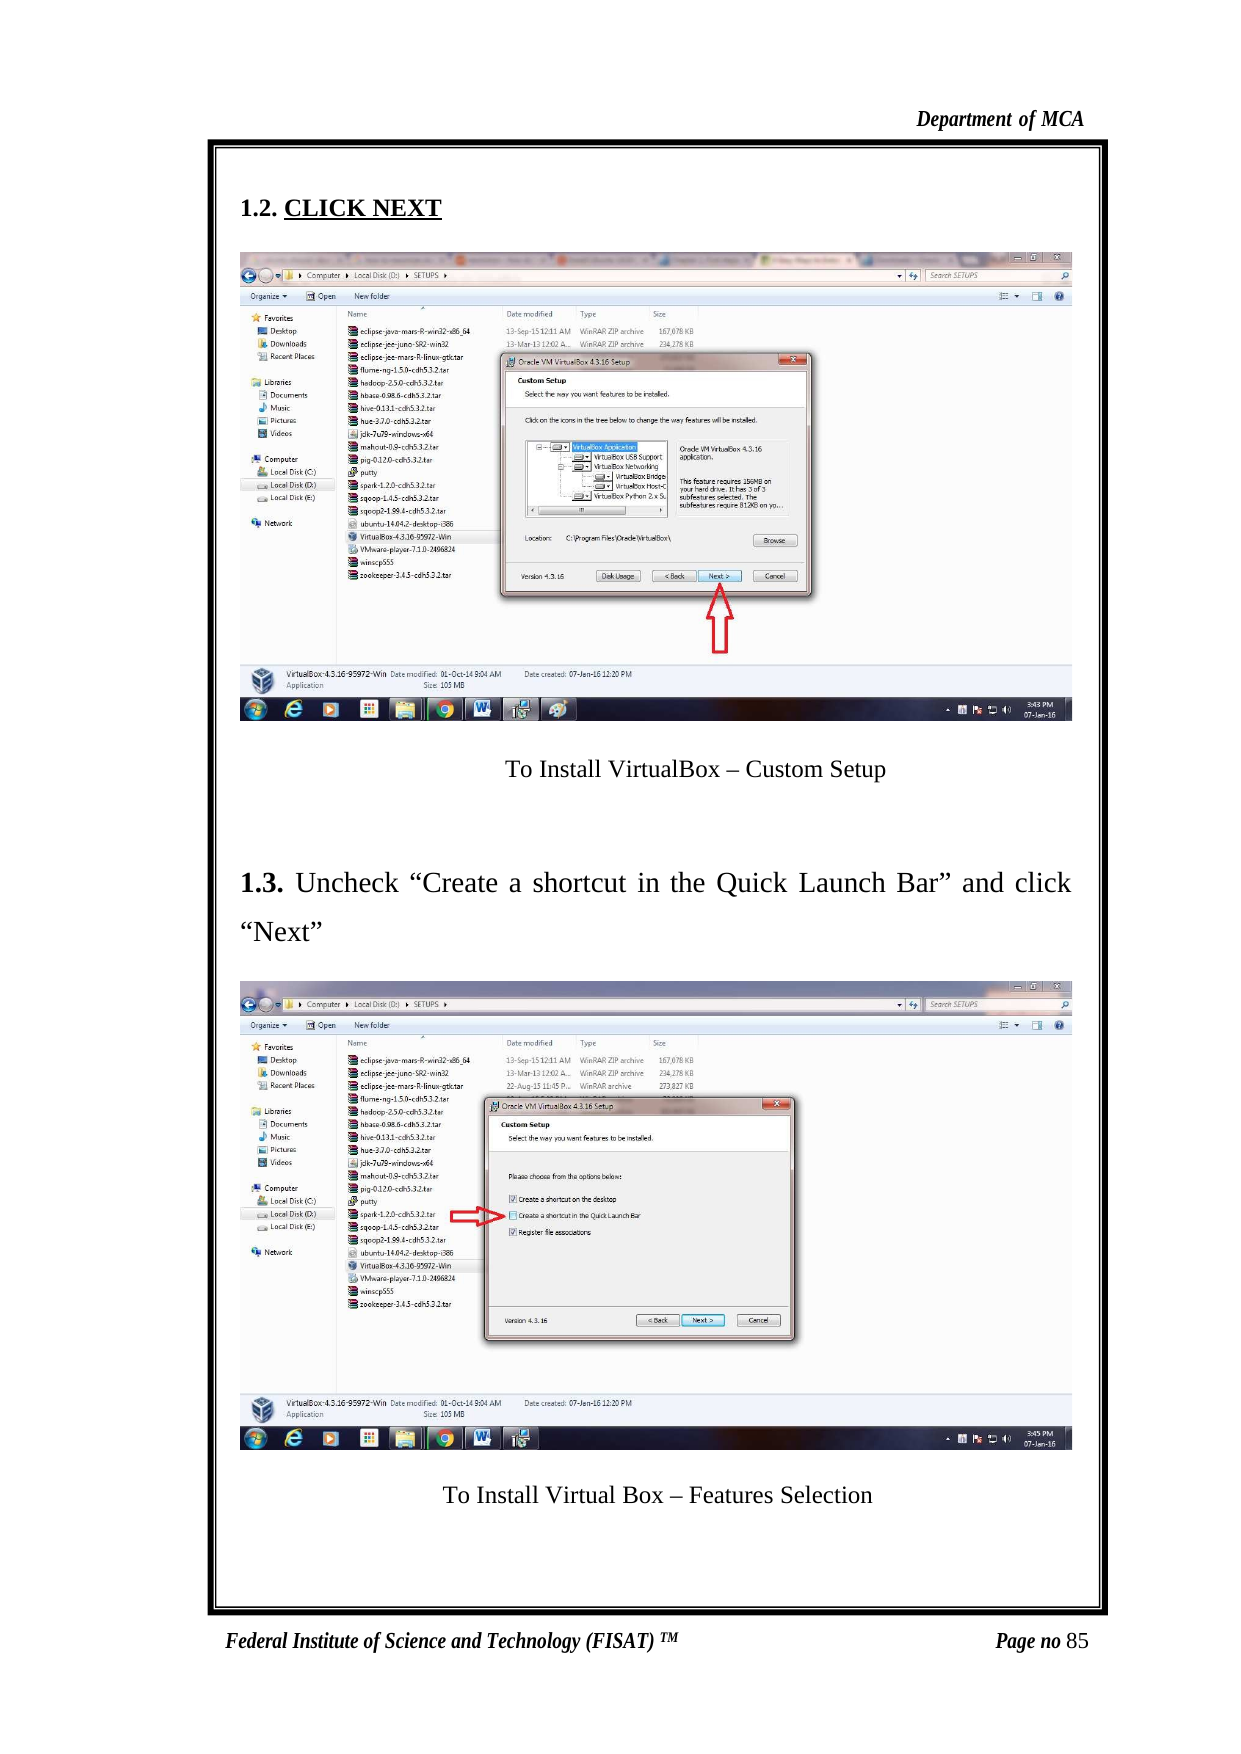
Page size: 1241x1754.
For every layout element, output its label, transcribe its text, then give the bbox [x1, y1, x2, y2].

list Uncheck “Create a shortcut in the Quick Launch Bar” and click “Next” [240, 865, 1074, 948]
picture [240, 981, 1073, 1450]
picture [240, 252, 1073, 721]
text To Install VirtualBox – Custom Setup [505, 754, 1105, 783]
subtitle CLICK NEXT [240, 193, 1105, 222]
text To Install Virtual Box – Features Selection [294, 1481, 1020, 1509]
